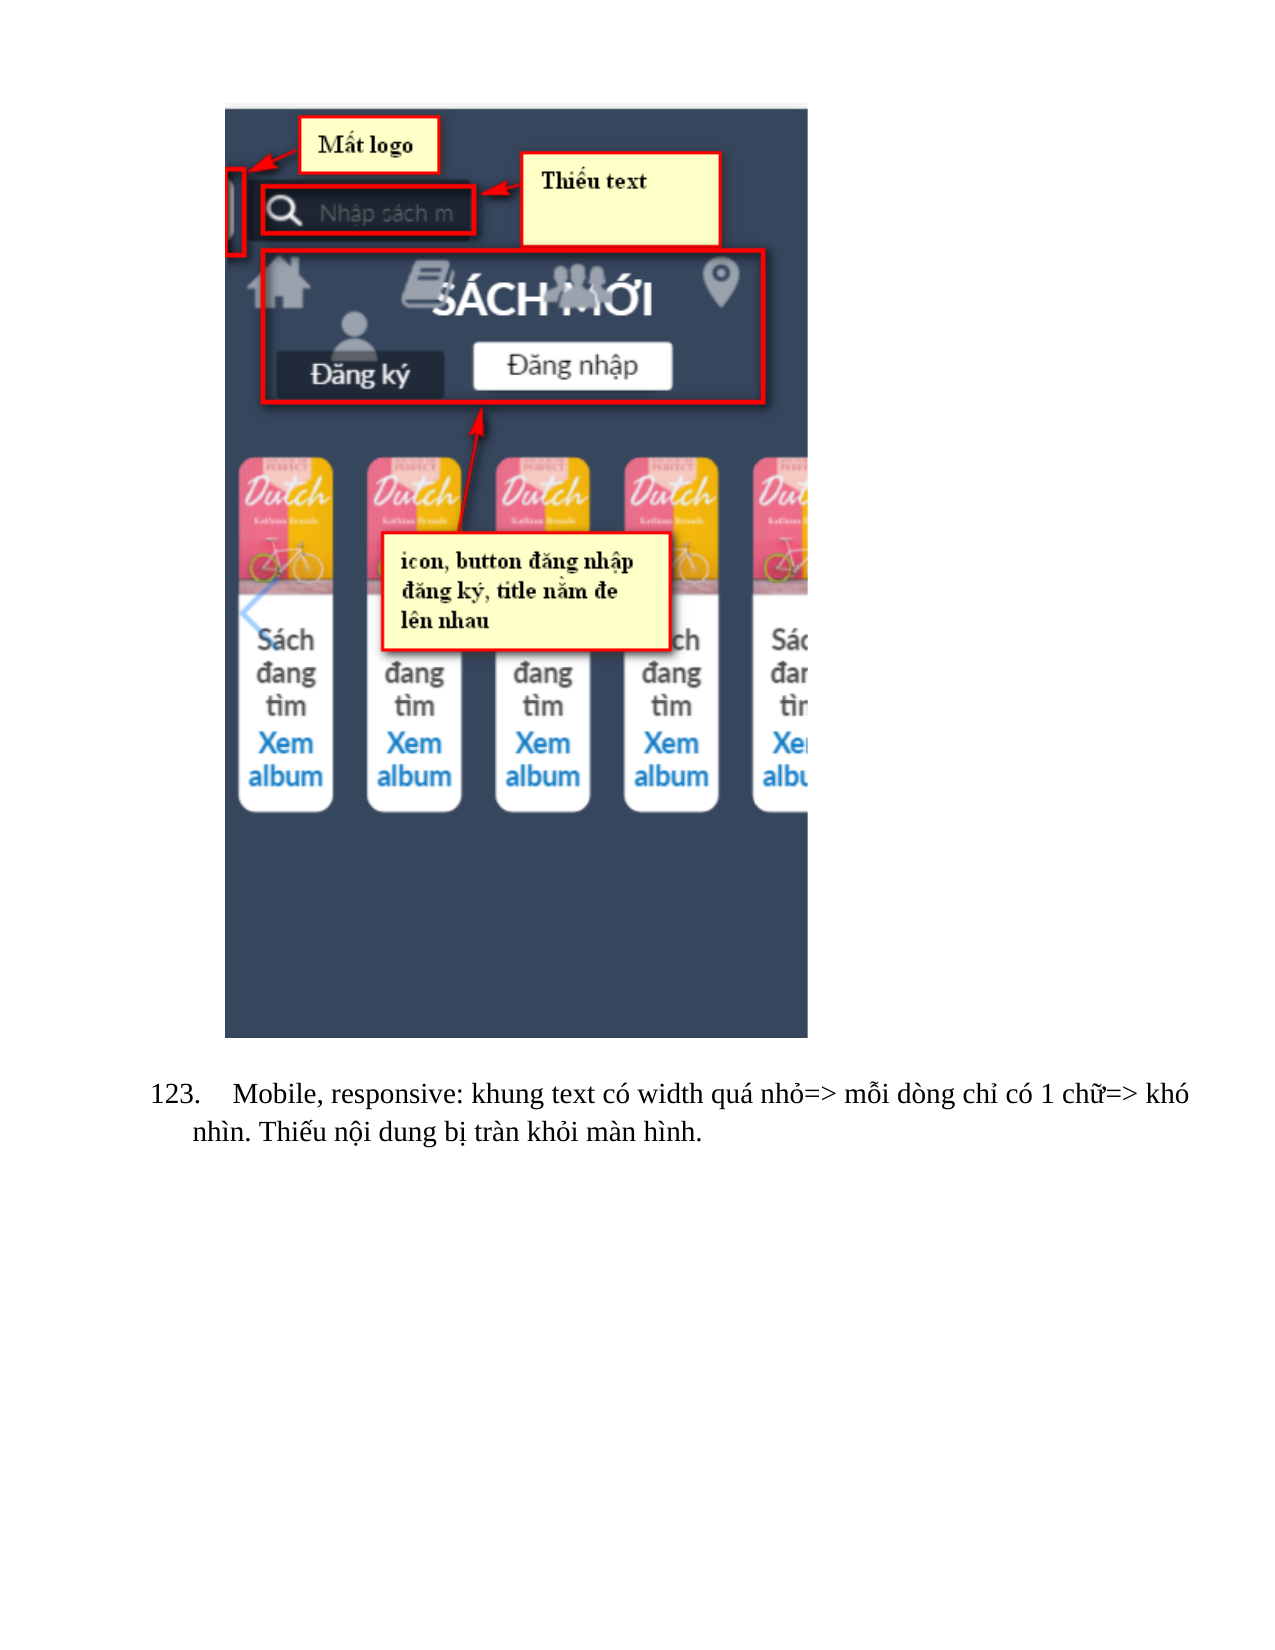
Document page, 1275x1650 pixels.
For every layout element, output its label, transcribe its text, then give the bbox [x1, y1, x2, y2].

list Mobile, responsive: khung text có width quá nhỏ=> mỗi dòng chỉ có 1 chữ=> khó nhìn. Thiếu nội dung bị tràn khỏi màn hình. [150, 1076, 1196, 1148]
picture [225, 103, 808, 1038]
